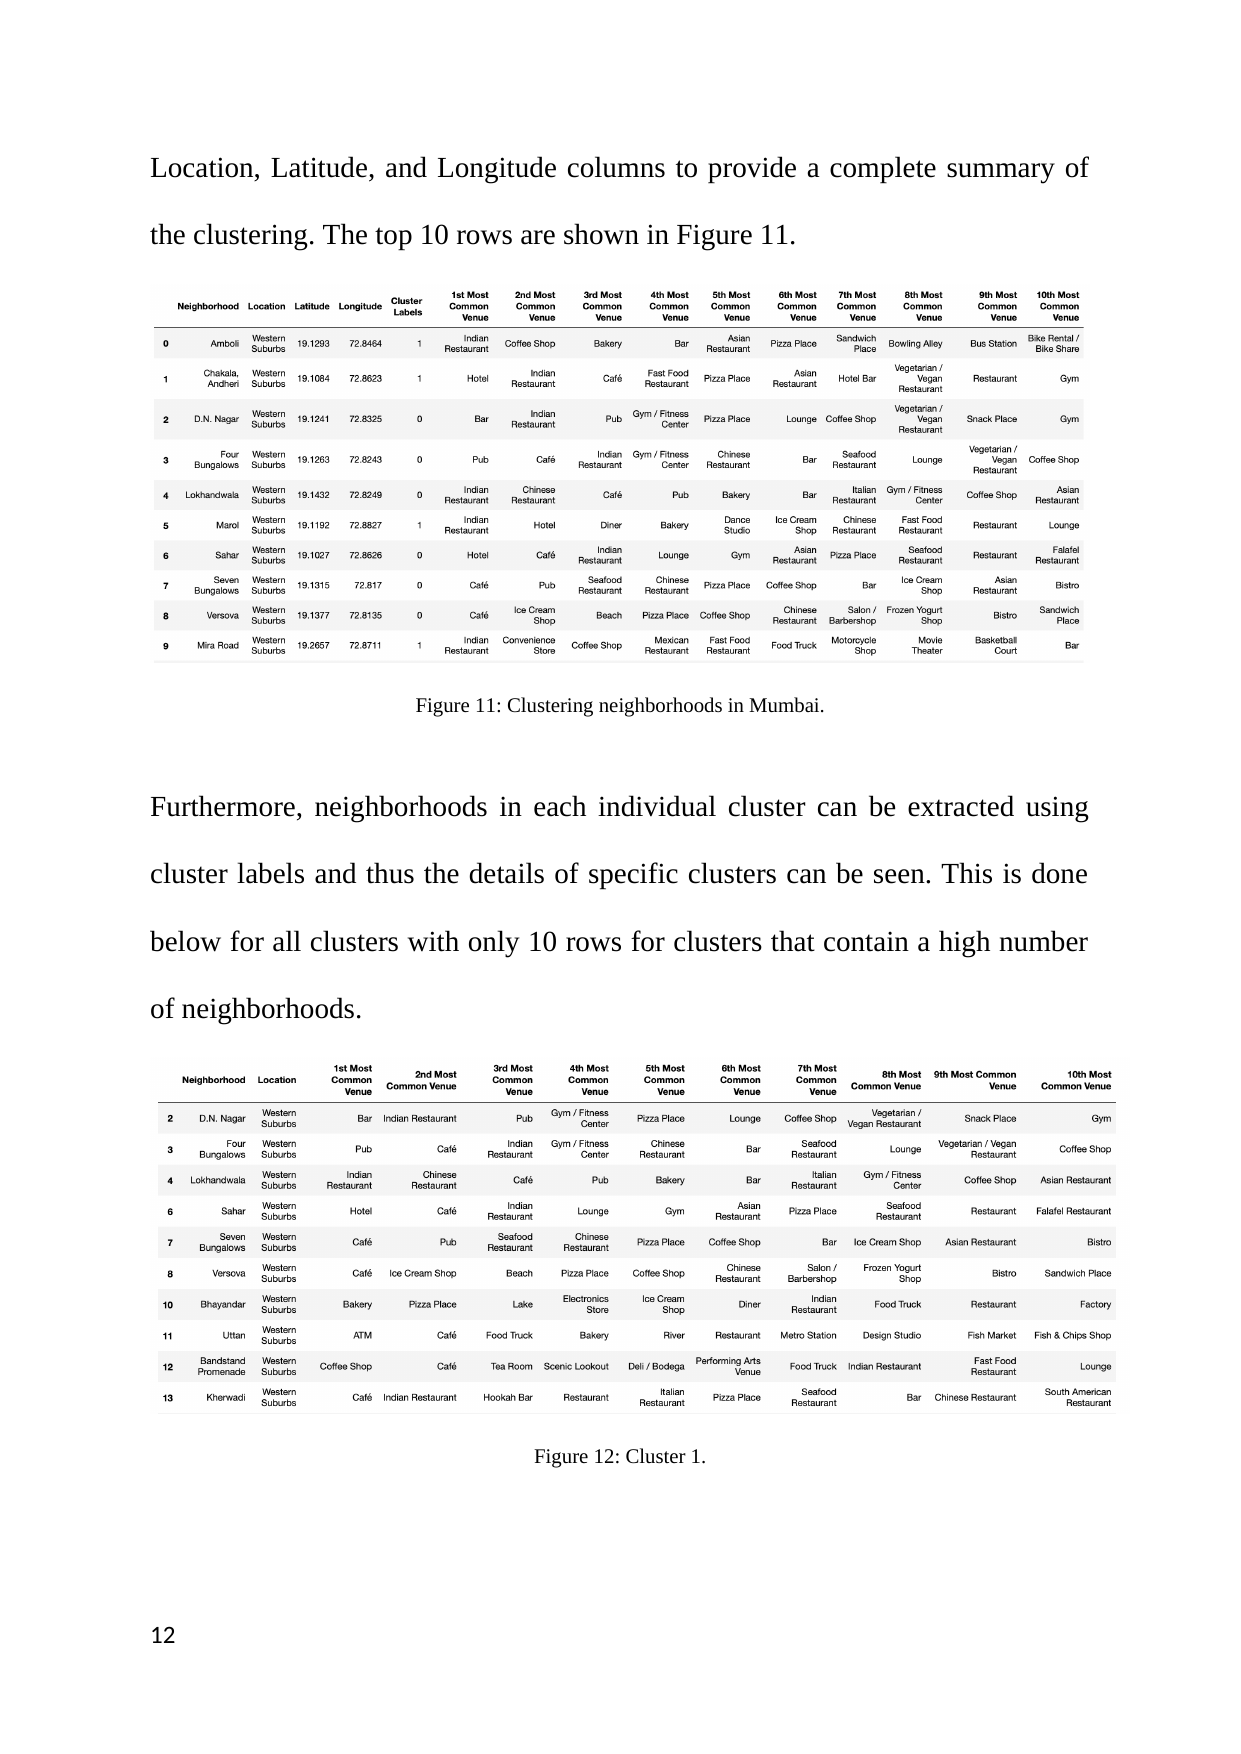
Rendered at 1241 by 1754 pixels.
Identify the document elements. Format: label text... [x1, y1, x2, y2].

text Figure 11: Clustering neighborhoods in Mumbai. [150, 693, 1090, 717]
text Furthermore, neighborhoods in each individual cluster can be extracted using cluster labels and thus the details of specific clusters can be seen. This is done below for all clusters with only 10 rows for clusters that contain a high number of neighborhoods. [150, 789, 1090, 1024]
picture [150, 284, 1090, 663]
text Figure 12: Cluster 1. [150, 1444, 1090, 1468]
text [150, 150, 1090, 251]
picture [150, 1057, 1130, 1414]
